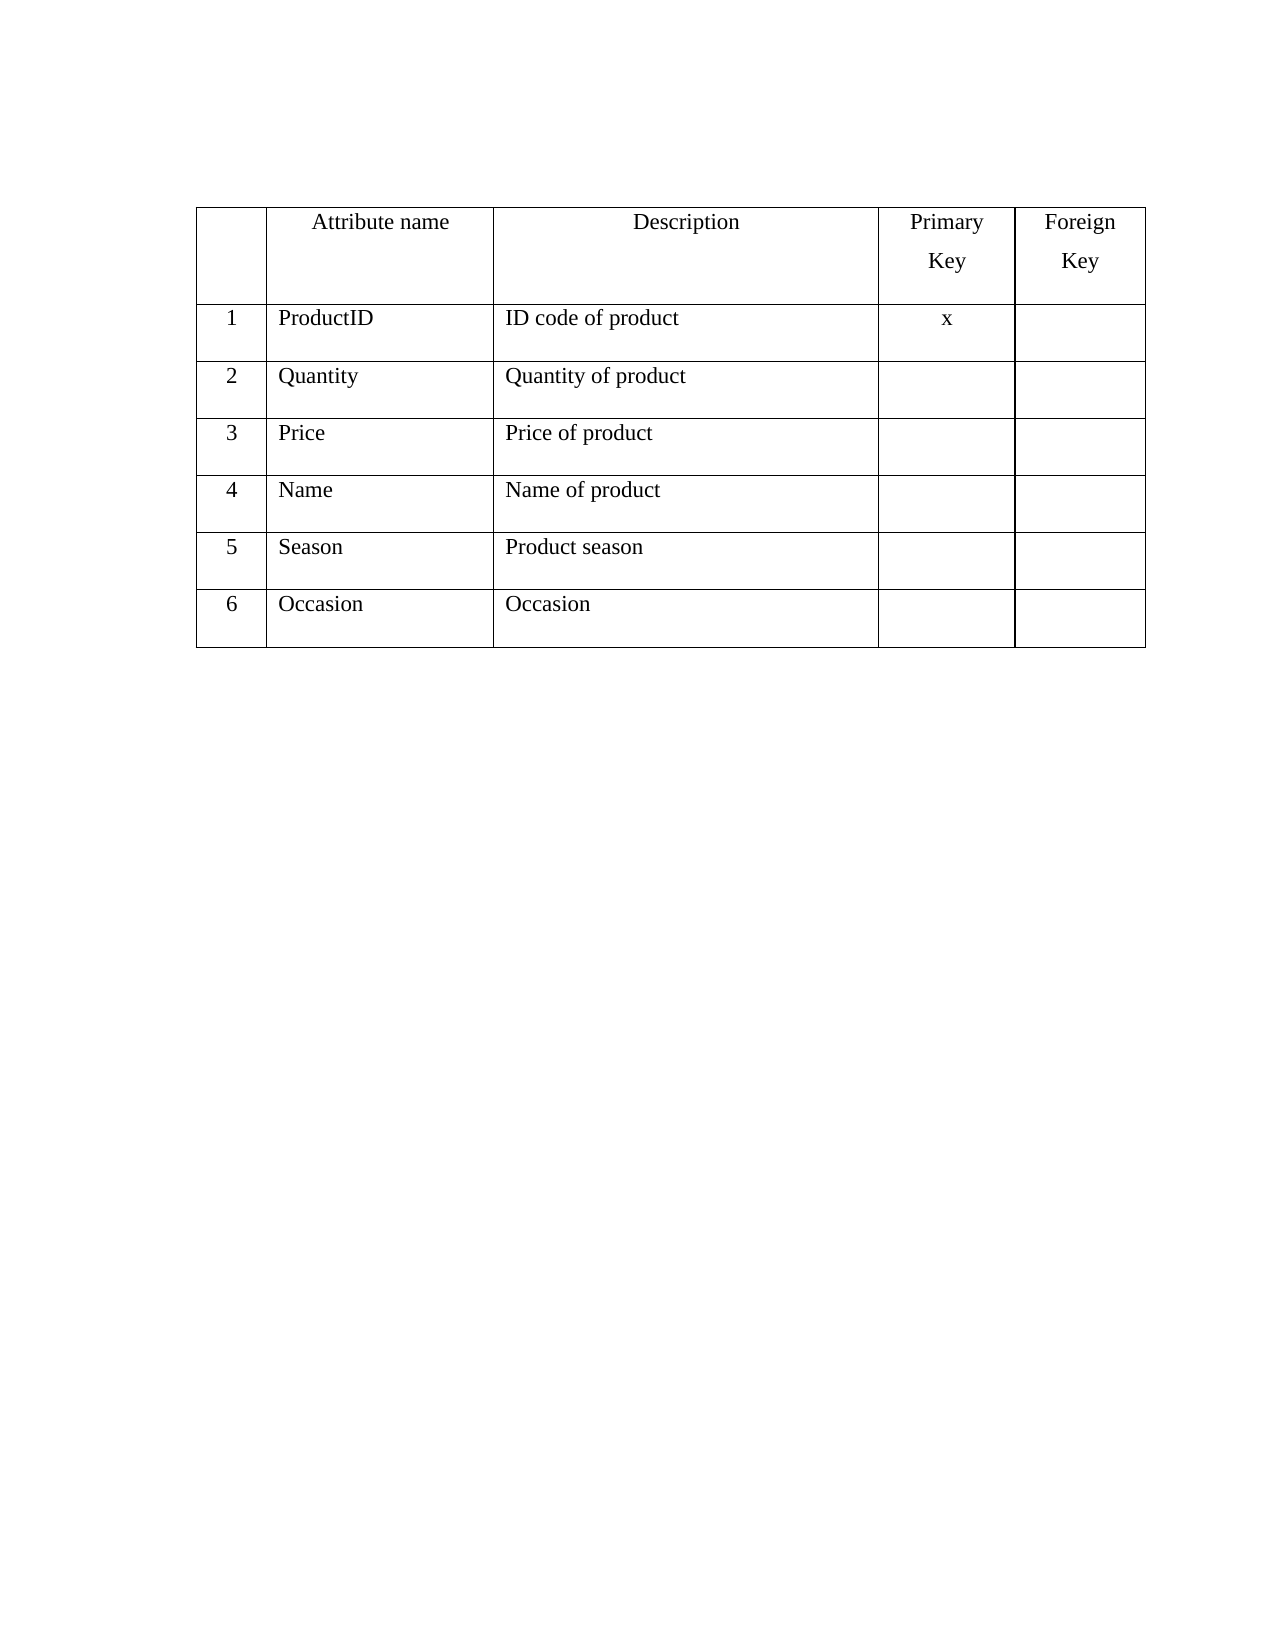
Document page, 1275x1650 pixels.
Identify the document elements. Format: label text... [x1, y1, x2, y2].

table_cell 1 [197, 305, 266, 361]
table_cell [1016, 590, 1145, 647]
table_cell ID code of product [494, 305, 878, 361]
table_cell [1016, 362, 1145, 418]
table_cell 3 [197, 419, 266, 475]
table_cell [1016, 476, 1145, 532]
table_cell [1016, 533, 1145, 589]
table_header Description [494, 208, 878, 303]
table_cell x [879, 305, 1014, 361]
table_cell Price [267, 419, 493, 475]
table_cell Season [267, 533, 493, 589]
table_cell [879, 590, 1014, 647]
table_cell Quantity [267, 362, 493, 418]
table_cell Price of product [494, 419, 878, 475]
table_cell Name [267, 476, 493, 532]
table_header Attribute name [267, 208, 493, 303]
table_cell Quantity of product [494, 362, 878, 418]
table_cell 6 [197, 590, 266, 647]
table_cell Occasion [494, 590, 878, 647]
table_cell Product season [494, 533, 878, 589]
table_header Primary Key [879, 208, 1014, 303]
table_cell 5 [197, 533, 266, 589]
table_header Foreign Key [1016, 208, 1145, 303]
table_cell [879, 419, 1014, 475]
table_cell [1016, 305, 1145, 361]
table_cell [1016, 419, 1145, 475]
table_cell Occasion [267, 590, 493, 647]
table_cell [879, 476, 1014, 532]
table_cell [879, 533, 1014, 589]
table_cell 2 [197, 362, 266, 418]
table_cell [879, 362, 1014, 418]
table_header [197, 208, 266, 303]
table_cell Name of product [494, 476, 878, 532]
table_cell ProductID [267, 305, 493, 361]
table_cell 4 [197, 476, 266, 532]
